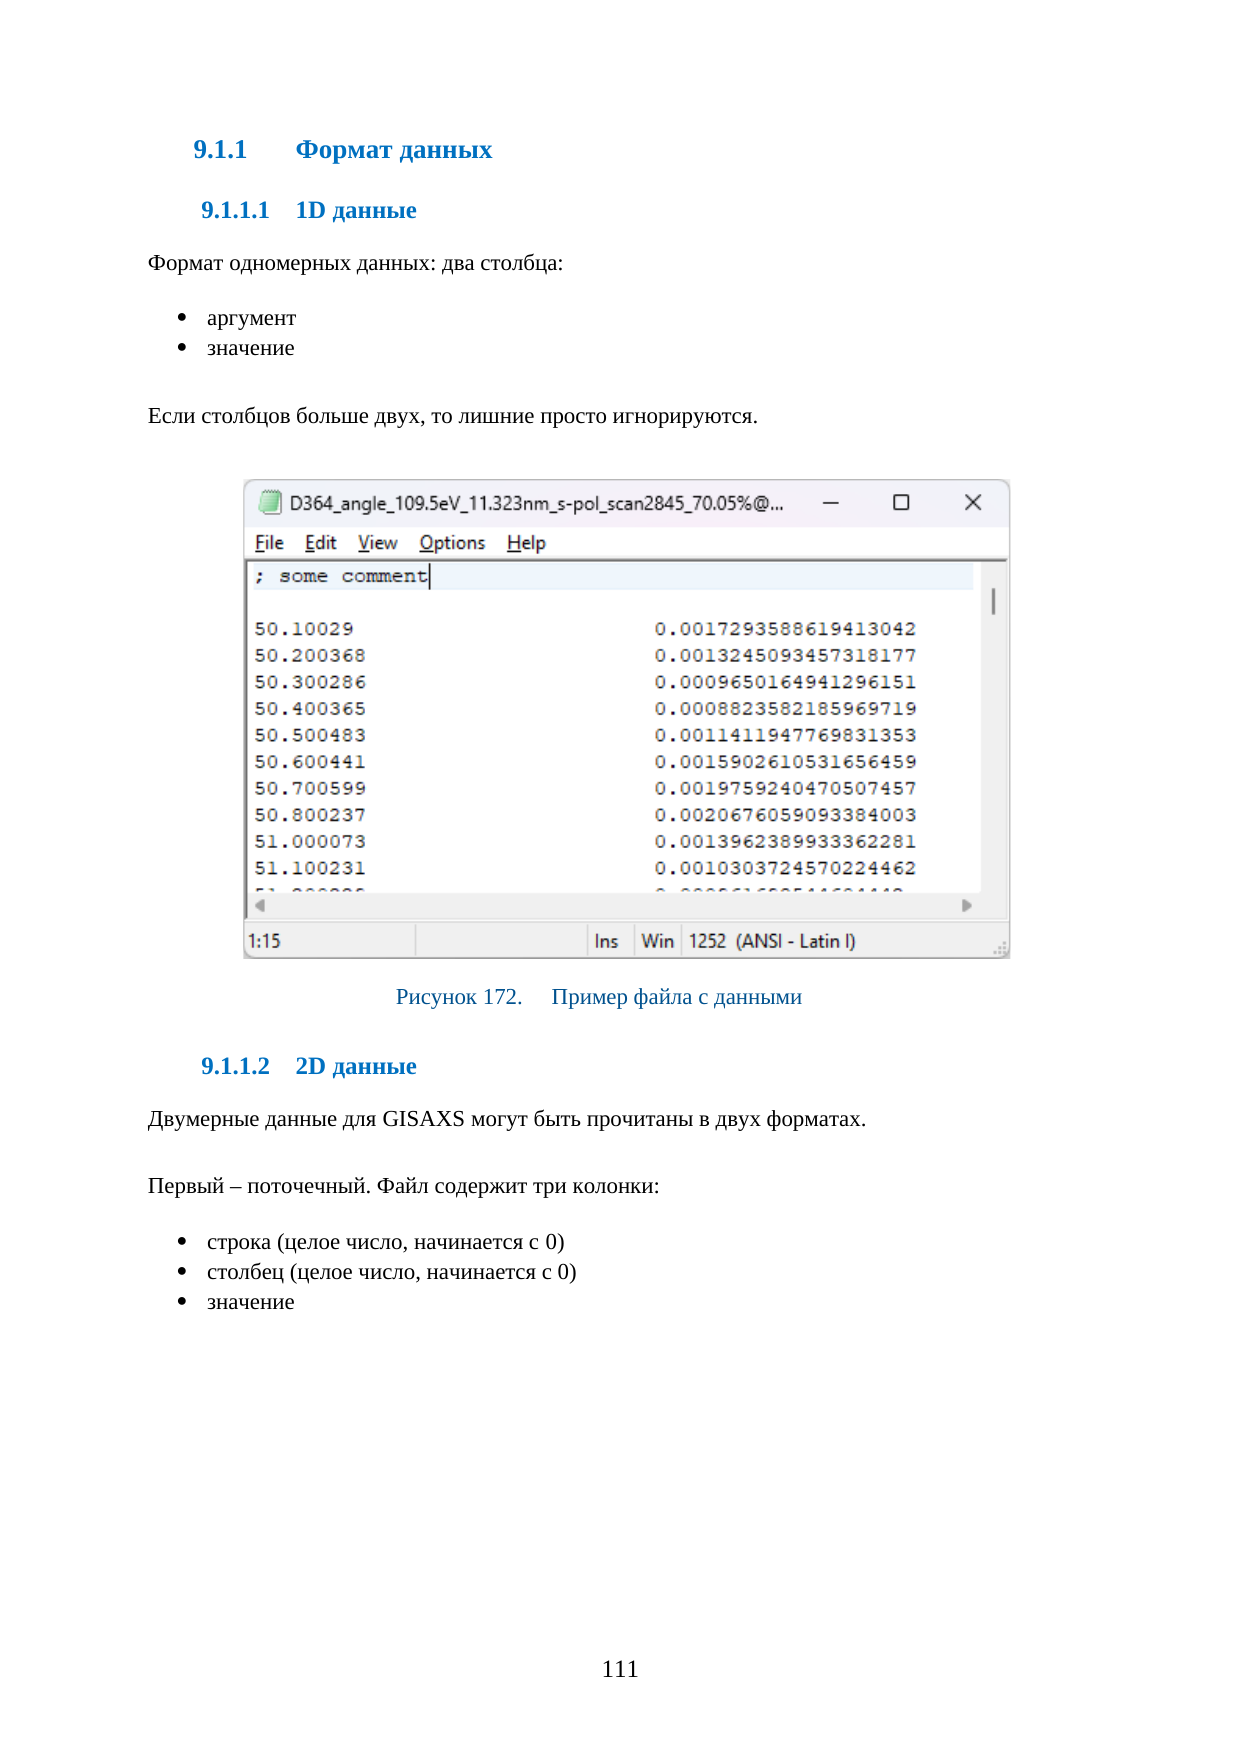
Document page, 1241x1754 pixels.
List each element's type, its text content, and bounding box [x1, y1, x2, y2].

subtitle Формат данных [193, 133, 1093, 164]
text Если столбцов больше двух, то лишние просто игнорируются. [148, 402, 1093, 428]
text Двумерные данные для GISAXS могут быть прочитаны в двух форматах. [148, 1105, 1093, 1131]
list строка (целое число, начинается с 0) [178, 1228, 1093, 1254]
subtitle 2D данные [201, 1051, 1093, 1080]
text Формат одномерных данных: два столбца: [148, 249, 1093, 275]
picture [243, 479, 1011, 959]
list столбец (целое число, начинается с 0) [178, 1258, 1093, 1284]
text Первый – поточечный. Файл содержит три колонки: [148, 1173, 1093, 1199]
subtitle 1D данные [201, 195, 1093, 224]
list значение [178, 1288, 1093, 1314]
list аргумент [178, 304, 1093, 331]
list значение [178, 334, 1093, 361]
